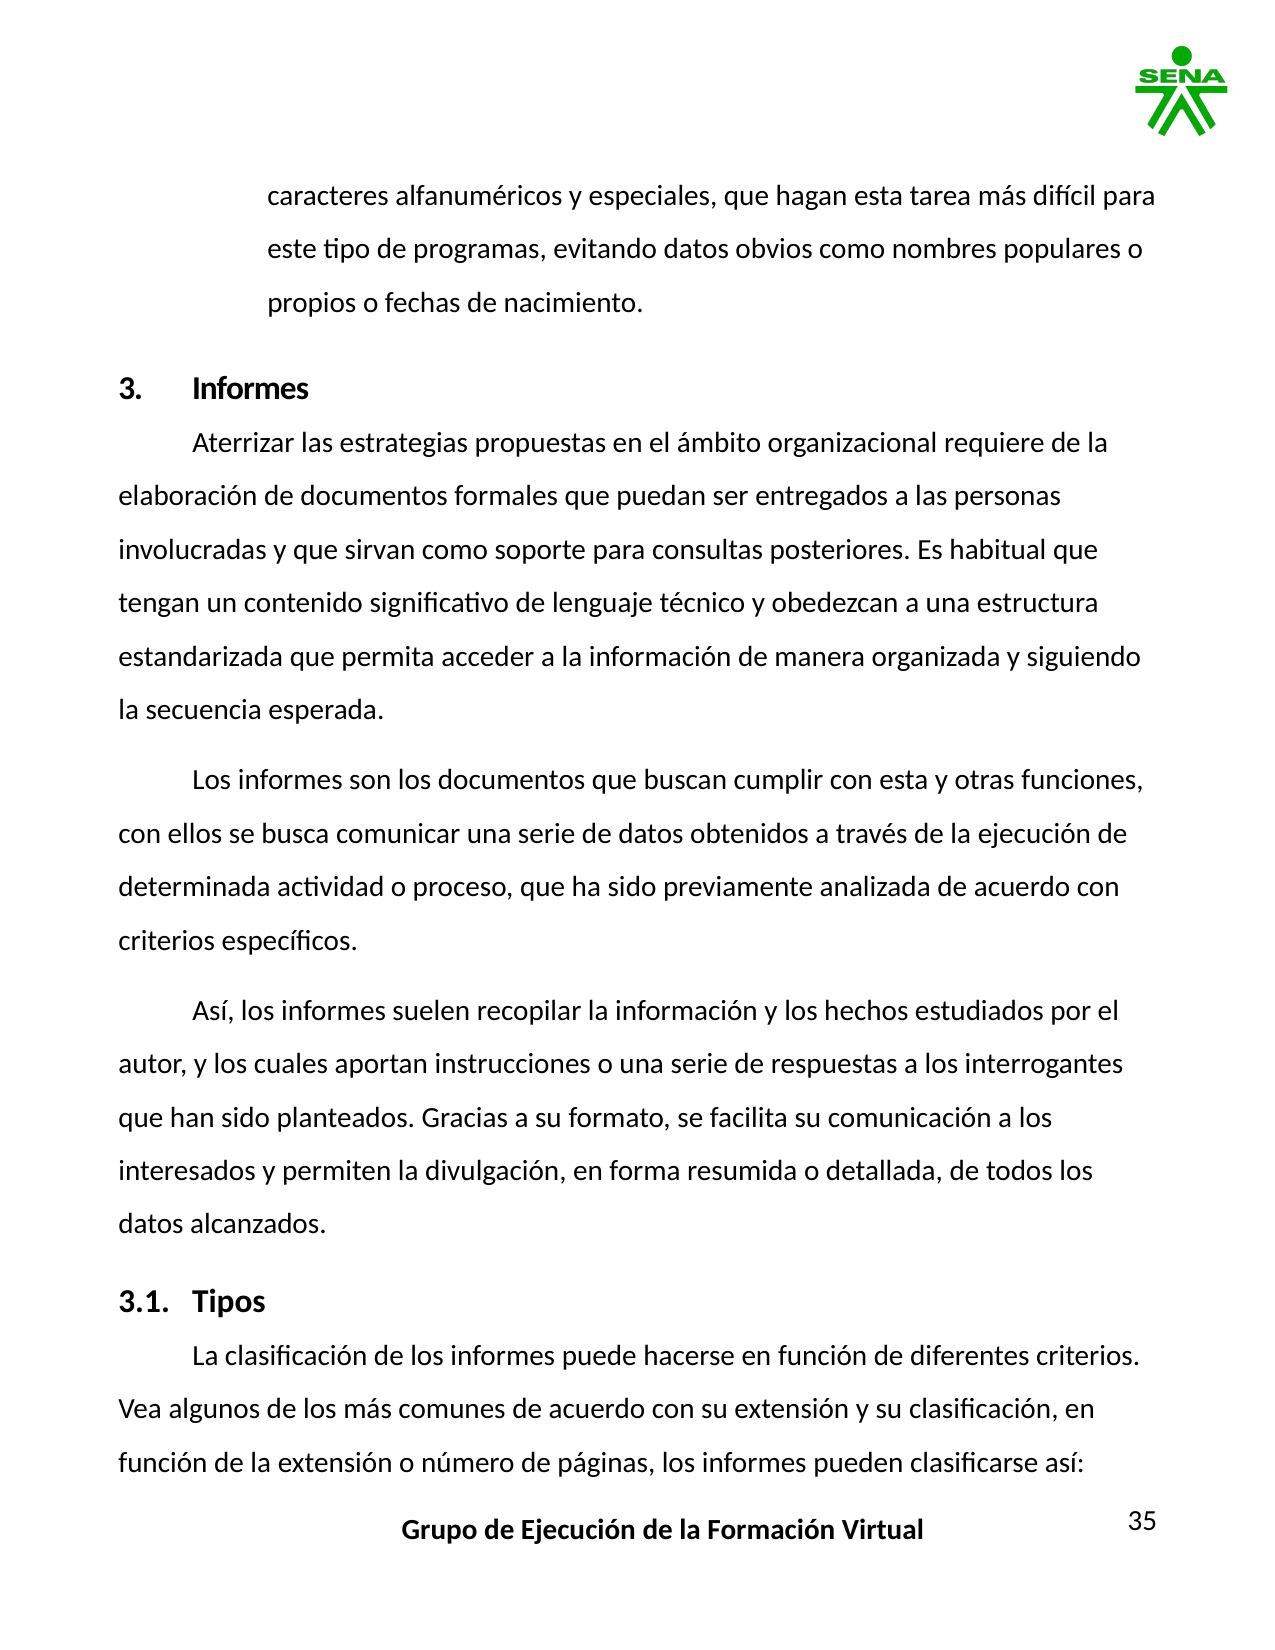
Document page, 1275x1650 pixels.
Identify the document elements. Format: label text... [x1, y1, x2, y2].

text Aterrizar las estrategias propuestas en el ámbito organizacional requiere de la elaboración de documentos formales que puedan ser entregados a las personas involucradas y que sirvan como soporte para consultas posteriores. Es habitual que tengan un contenido significativo de lenguaje técnico y obedezcan a una estructura estandarizada que permita acceder a la información de manera organizada y siguiendo la secuencia esperada. [118, 424, 1157, 727]
text La clasificación de los informes puede hacerse en función de diferentes criterios. Vea algunos de los más comunes de acuerdo con su extensión y su clasificación, en función de la extensión o número de páginas, los informes pueden clasificarse así: [118, 1337, 1157, 1480]
text Los informes son los documentos que buscan cumplir con esta y otras funciones, con ellos se busca comunicar una serie de datos obtenidos a través de la ejecución de determinada actividad o proceso, que ha sido previamente analizada de acuerdo con criterios específicos. [118, 761, 1157, 957]
subtitle Tipos [118, 1280, 1157, 1321]
text Así, los informes suelen recopilar la información y los hechos estudiados por el autor, y los cuales aportan instrucciones o una serie de respuestas a los interrogantes que han sido planteados. Gracias a su formato, se facilita su comunicación a los interesados y permiten la divulgación, en forma resumida o detallada, de todos los datos alcanzados. [118, 992, 1157, 1241]
subtitle Informes [118, 367, 1157, 407]
picture [1135, 46, 1228, 136]
